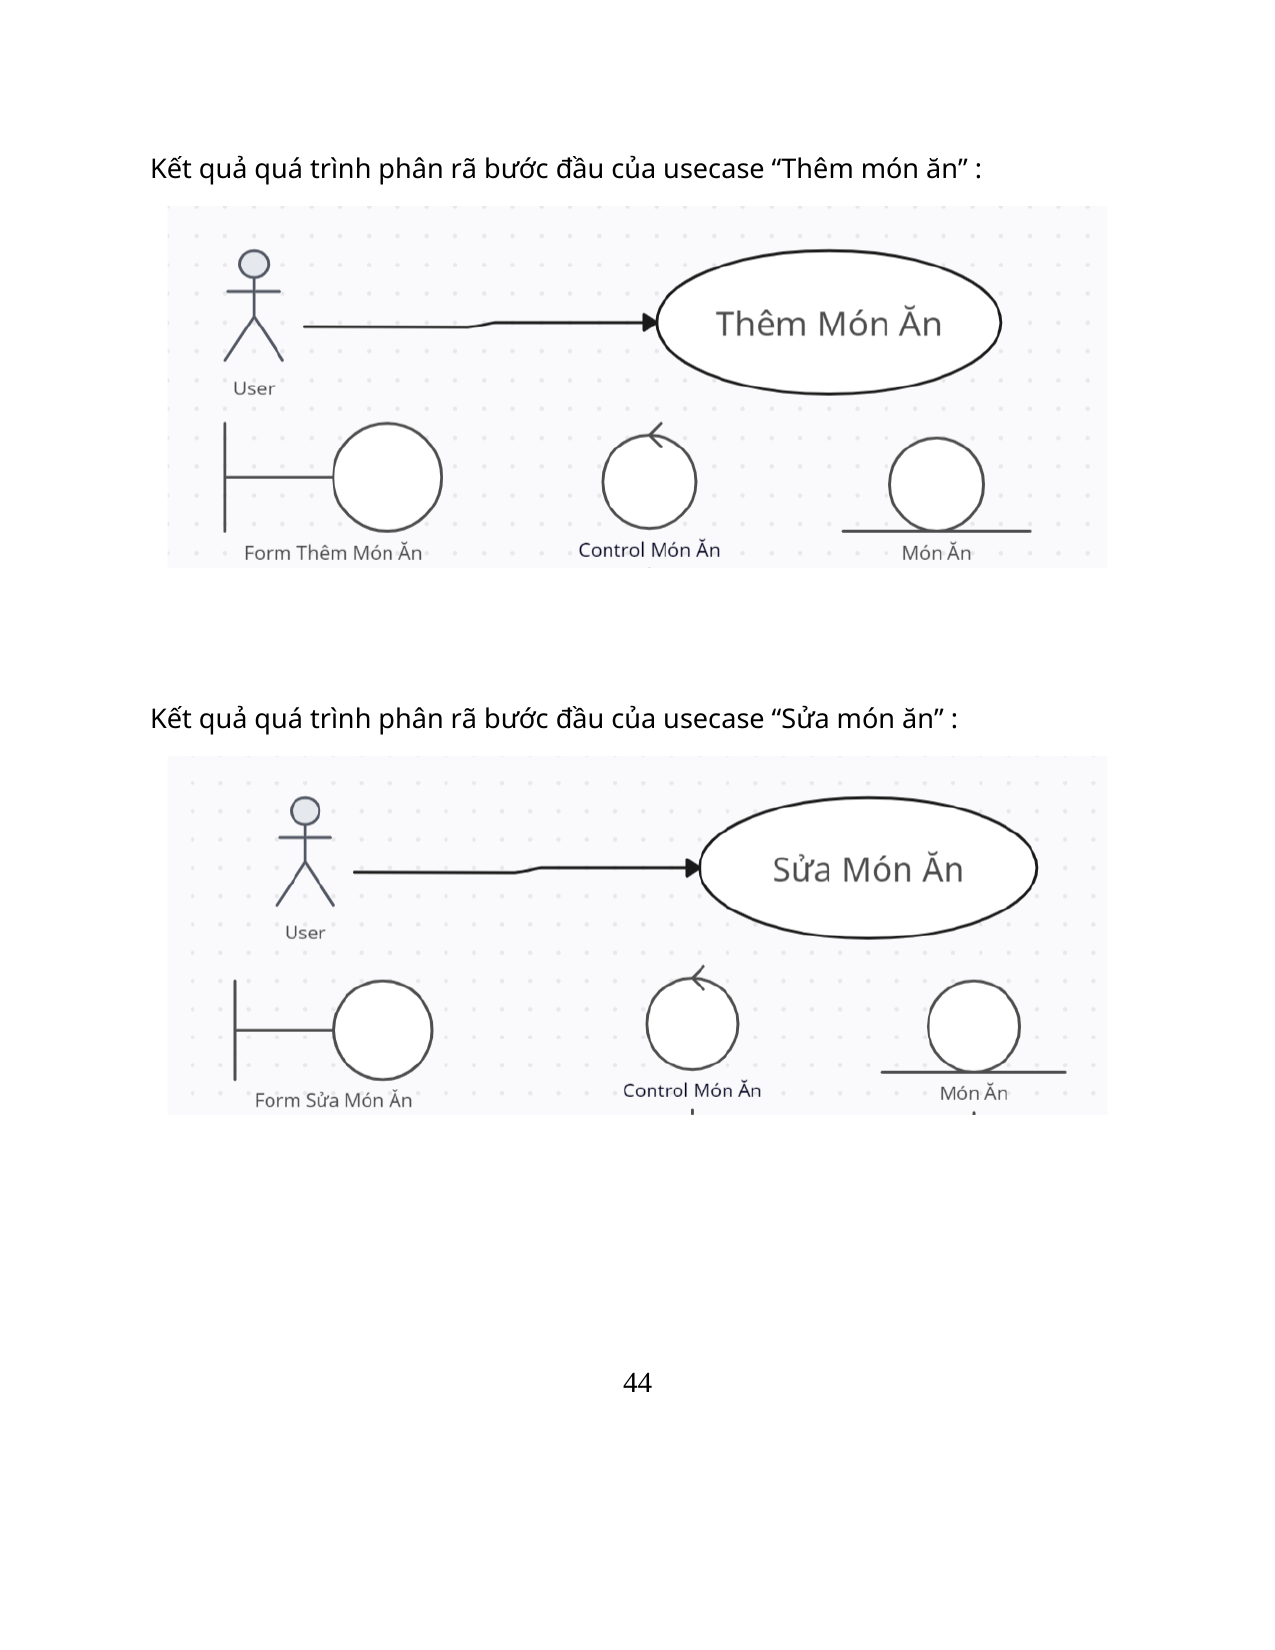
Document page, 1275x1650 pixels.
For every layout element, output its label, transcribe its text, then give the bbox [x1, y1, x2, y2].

picture [167, 206, 1108, 568]
picture [167, 756, 1108, 1115]
text Kết quả quá trình phân rã bước đầu của usecase “Thêm món ăn” : [150, 150, 1125, 187]
text Kết quả quá trình phân rã bước đầu của usecase “Sửa món ăn” : [150, 700, 1125, 737]
